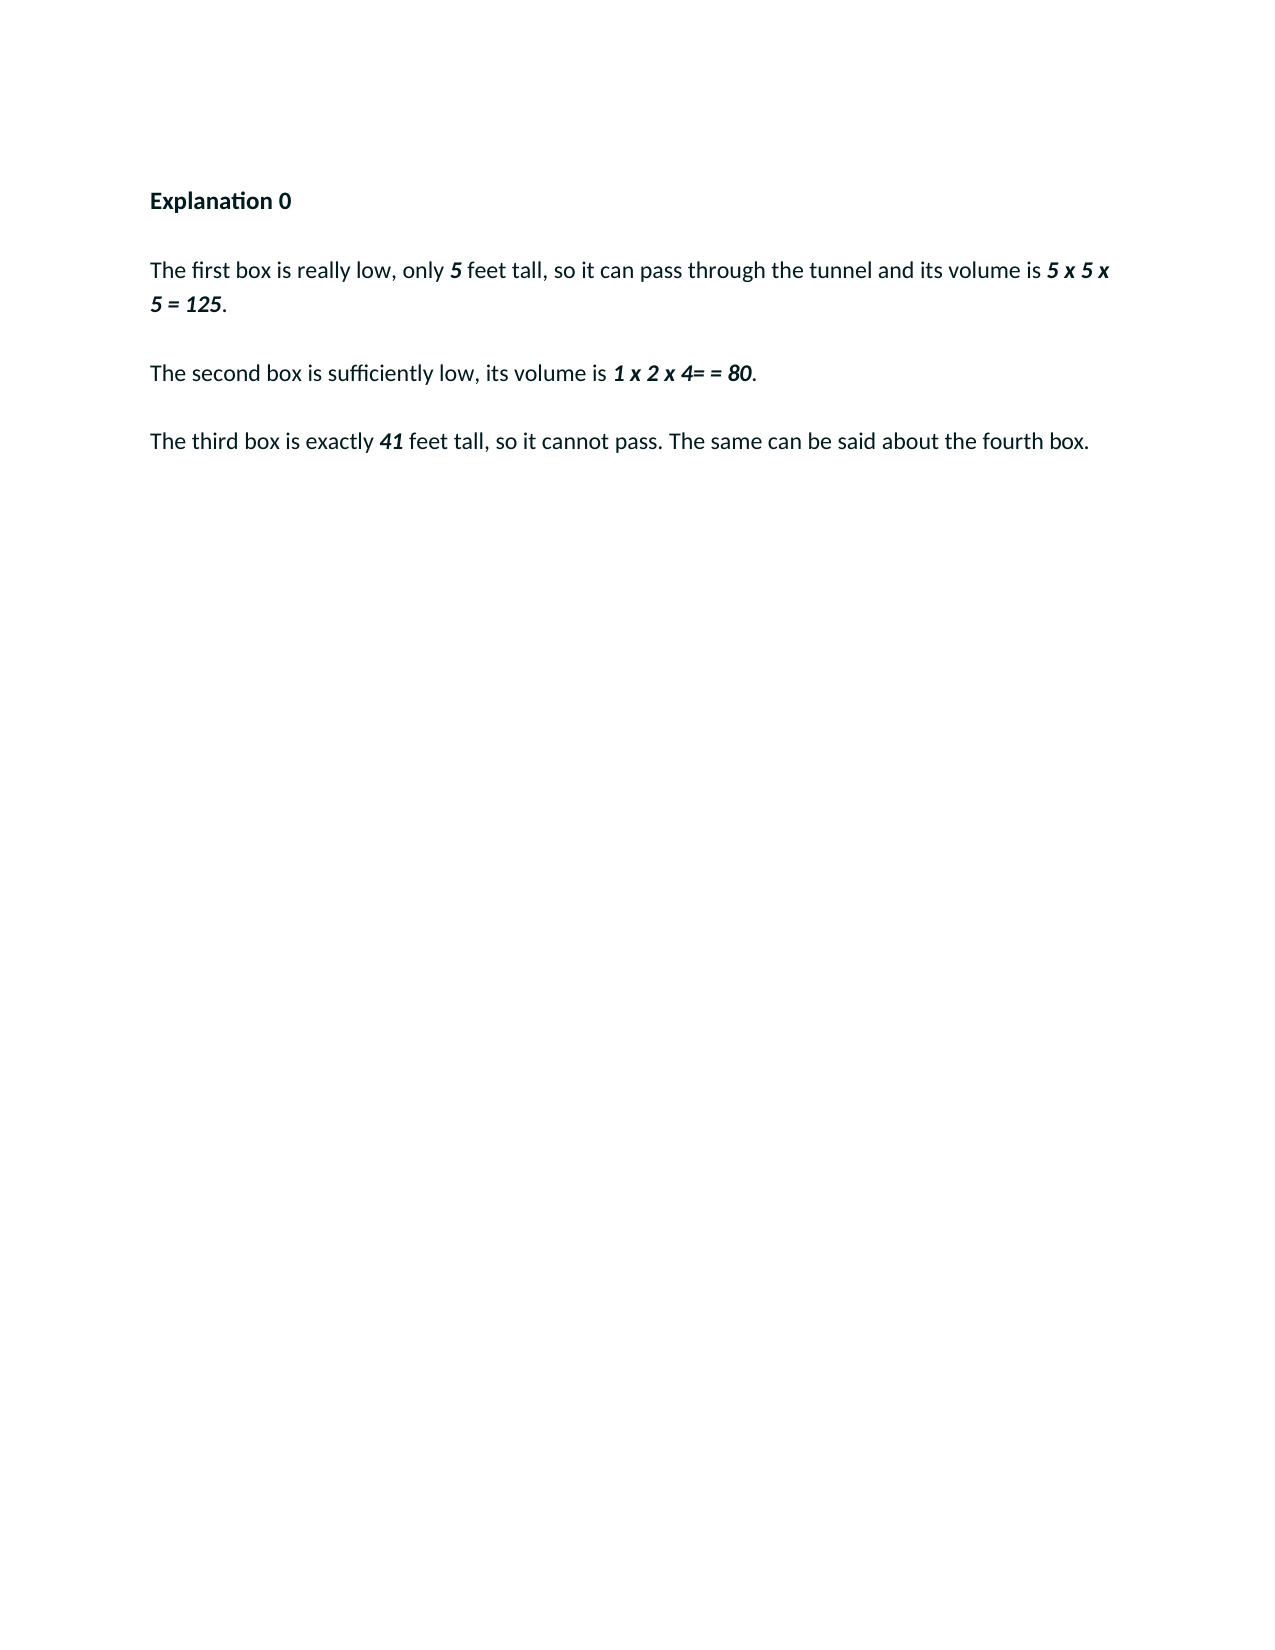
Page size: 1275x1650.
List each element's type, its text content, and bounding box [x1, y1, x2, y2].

subtitle Explanation 0 [150, 185, 1127, 216]
text The third box is exactly 41 feet tall, so it cannot pass. The same can be said about the fourth box. [150, 426, 1127, 456]
text The first box is really low, only 5 feet tall, so it can pass through the tunnel and its volume is 5 x 5 x 5 = 125. [150, 255, 1112, 318]
text The second box is sufficiently low, its volume is 1 x 2 x 4= = 80. [150, 358, 1127, 387]
